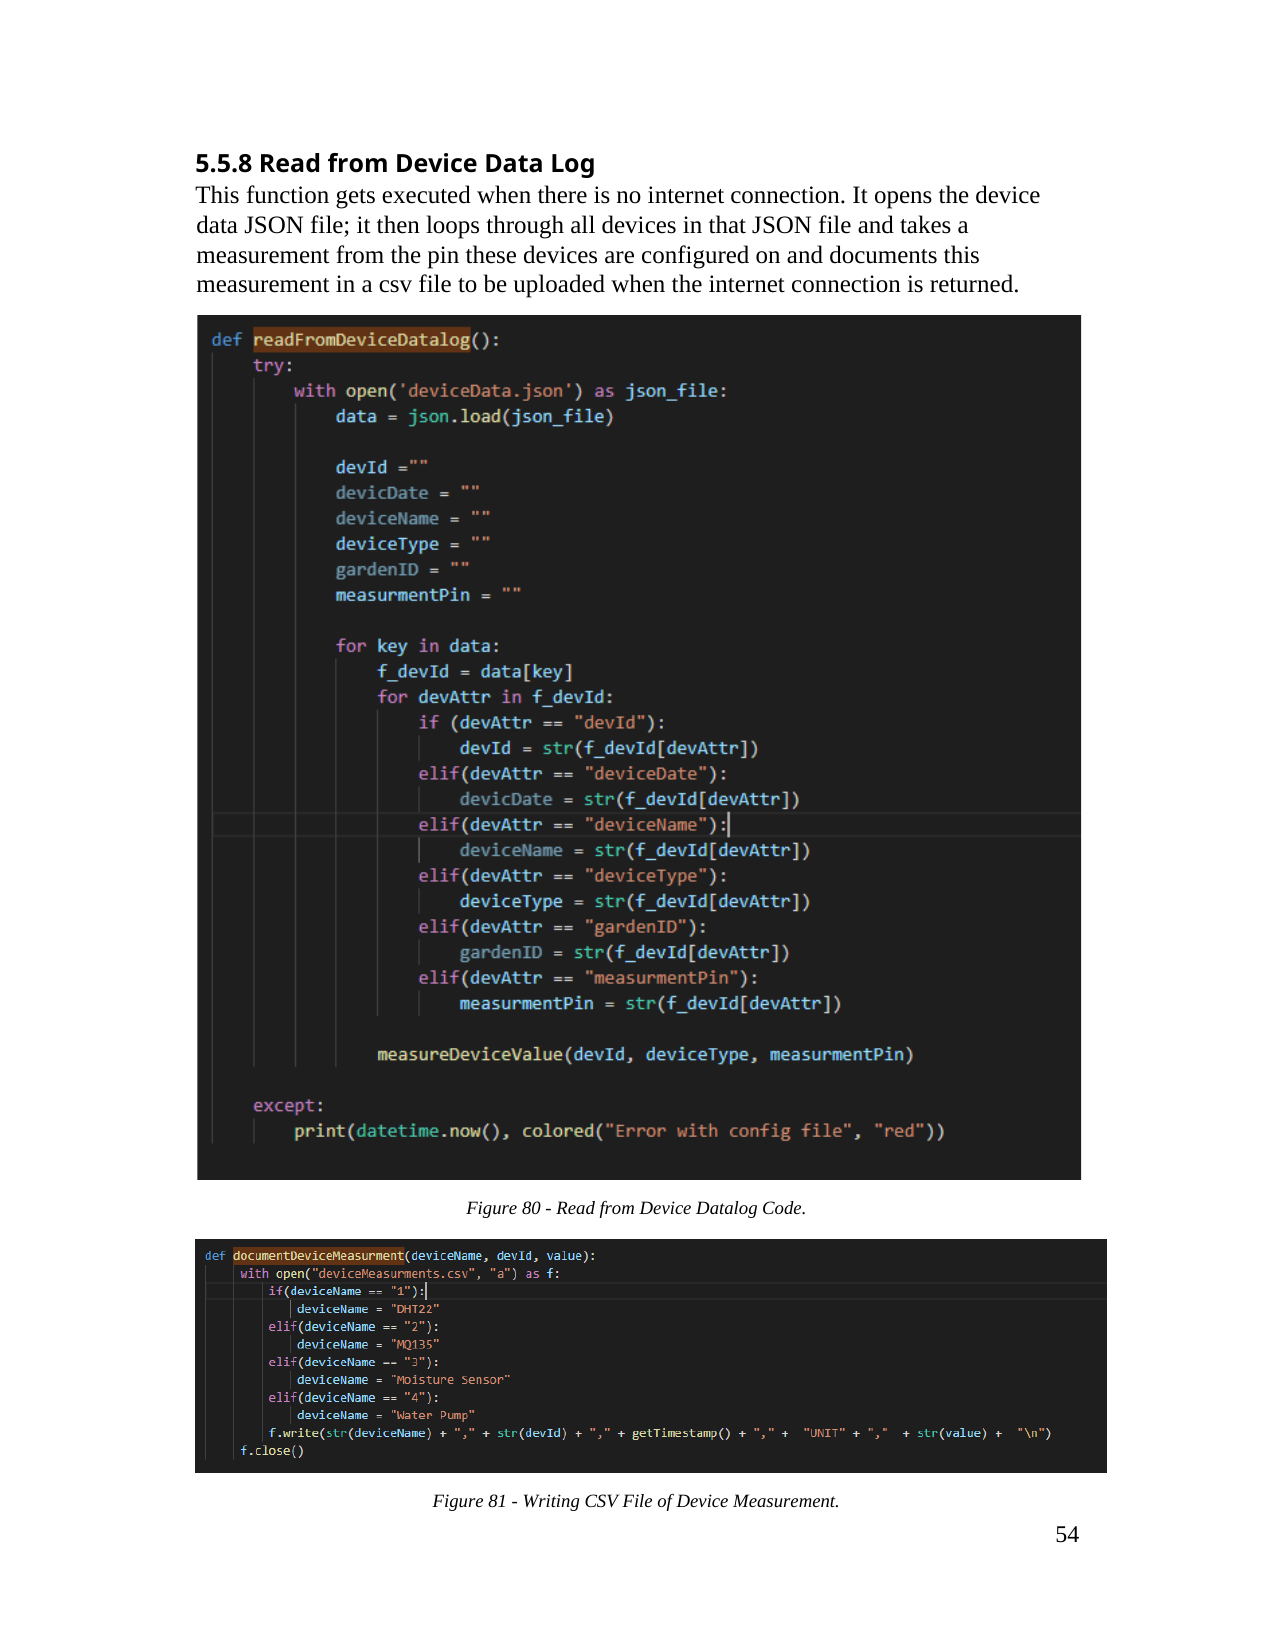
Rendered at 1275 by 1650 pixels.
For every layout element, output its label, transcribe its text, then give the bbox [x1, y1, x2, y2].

text Figure 80 - Read from Device Datalog Code. [195, 1197, 1079, 1218]
picture [195, 1239, 1107, 1473]
subtitle 5.5.8 Read from Device Data Log [195, 146, 1079, 180]
text This function gets executed when there is no internet connection. It opens the device data JSON file; it then loops through all devices in that JSON file and takes a measurement from the pin these devices are configured on and documents this measurement in a csv file to be uploaded when the internet connection is returned. [195, 181, 1079, 298]
text Figure 81 - Writing CSV File of Device Measurement. [195, 1490, 1079, 1511]
picture [197, 315, 1082, 1180]
